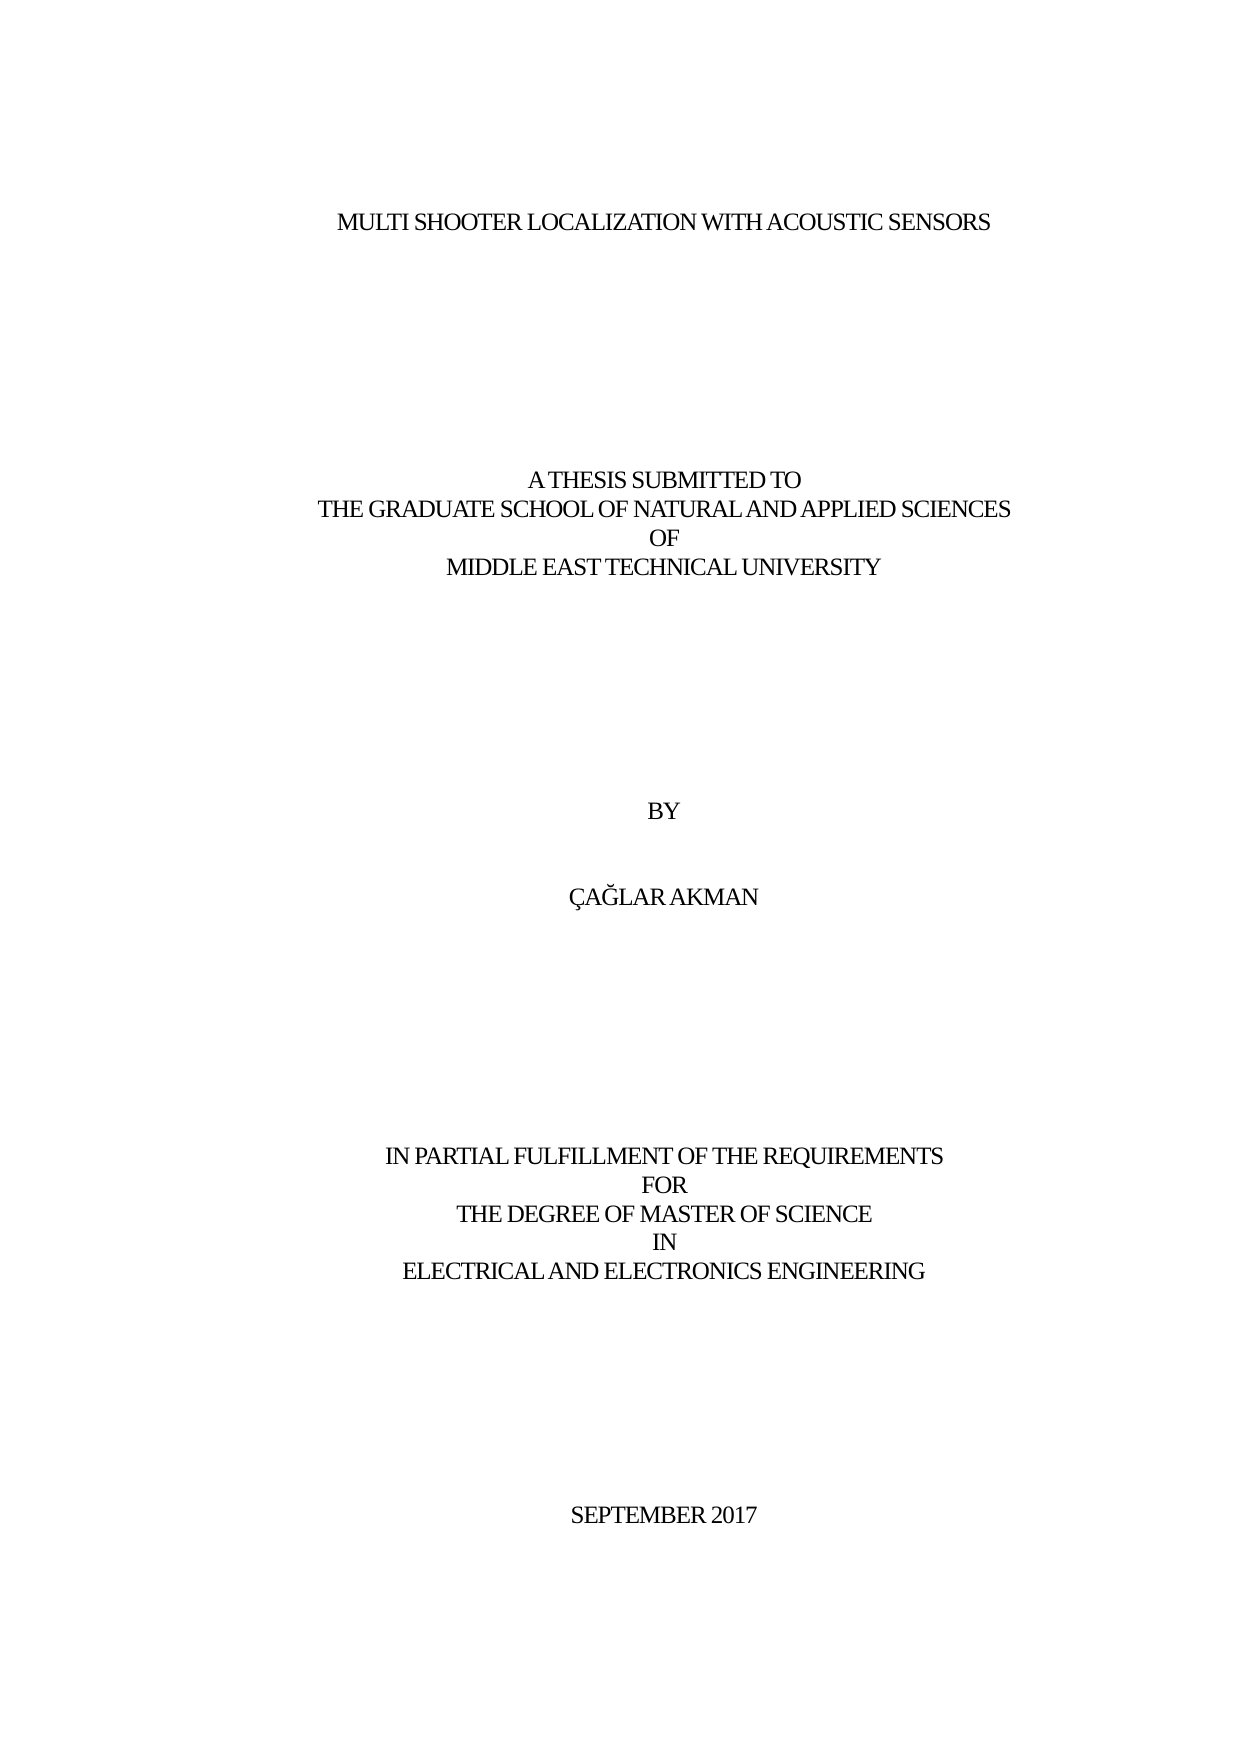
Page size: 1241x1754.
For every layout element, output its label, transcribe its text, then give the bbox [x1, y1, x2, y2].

title IN PARTIAL FULFILLMENT OF THE REQUIREMENTS FOR THE DEGREE OF MASTER OF SCIENCE IN ELECTRICAL AND ELECTRONICS ENGINEERING [236, 1141, 1092, 1285]
title BY [236, 796, 1092, 825]
title ÇAĞLAR AKMAN [236, 882, 1092, 911]
title SEPTEMBER 2017 [236, 1501, 1092, 1529]
title A THESIS SUBMITTED TO THE GRADUATE SCHOOL OF NATURAL AND APPLIED SCIENCES OF MIDDLE EAST TECHNICAL UNIVERSITY [236, 466, 1092, 581]
title MULTI SHOOTER LOCALIZATION WITH ACOUSTIC SENSORS [236, 207, 1092, 236]
